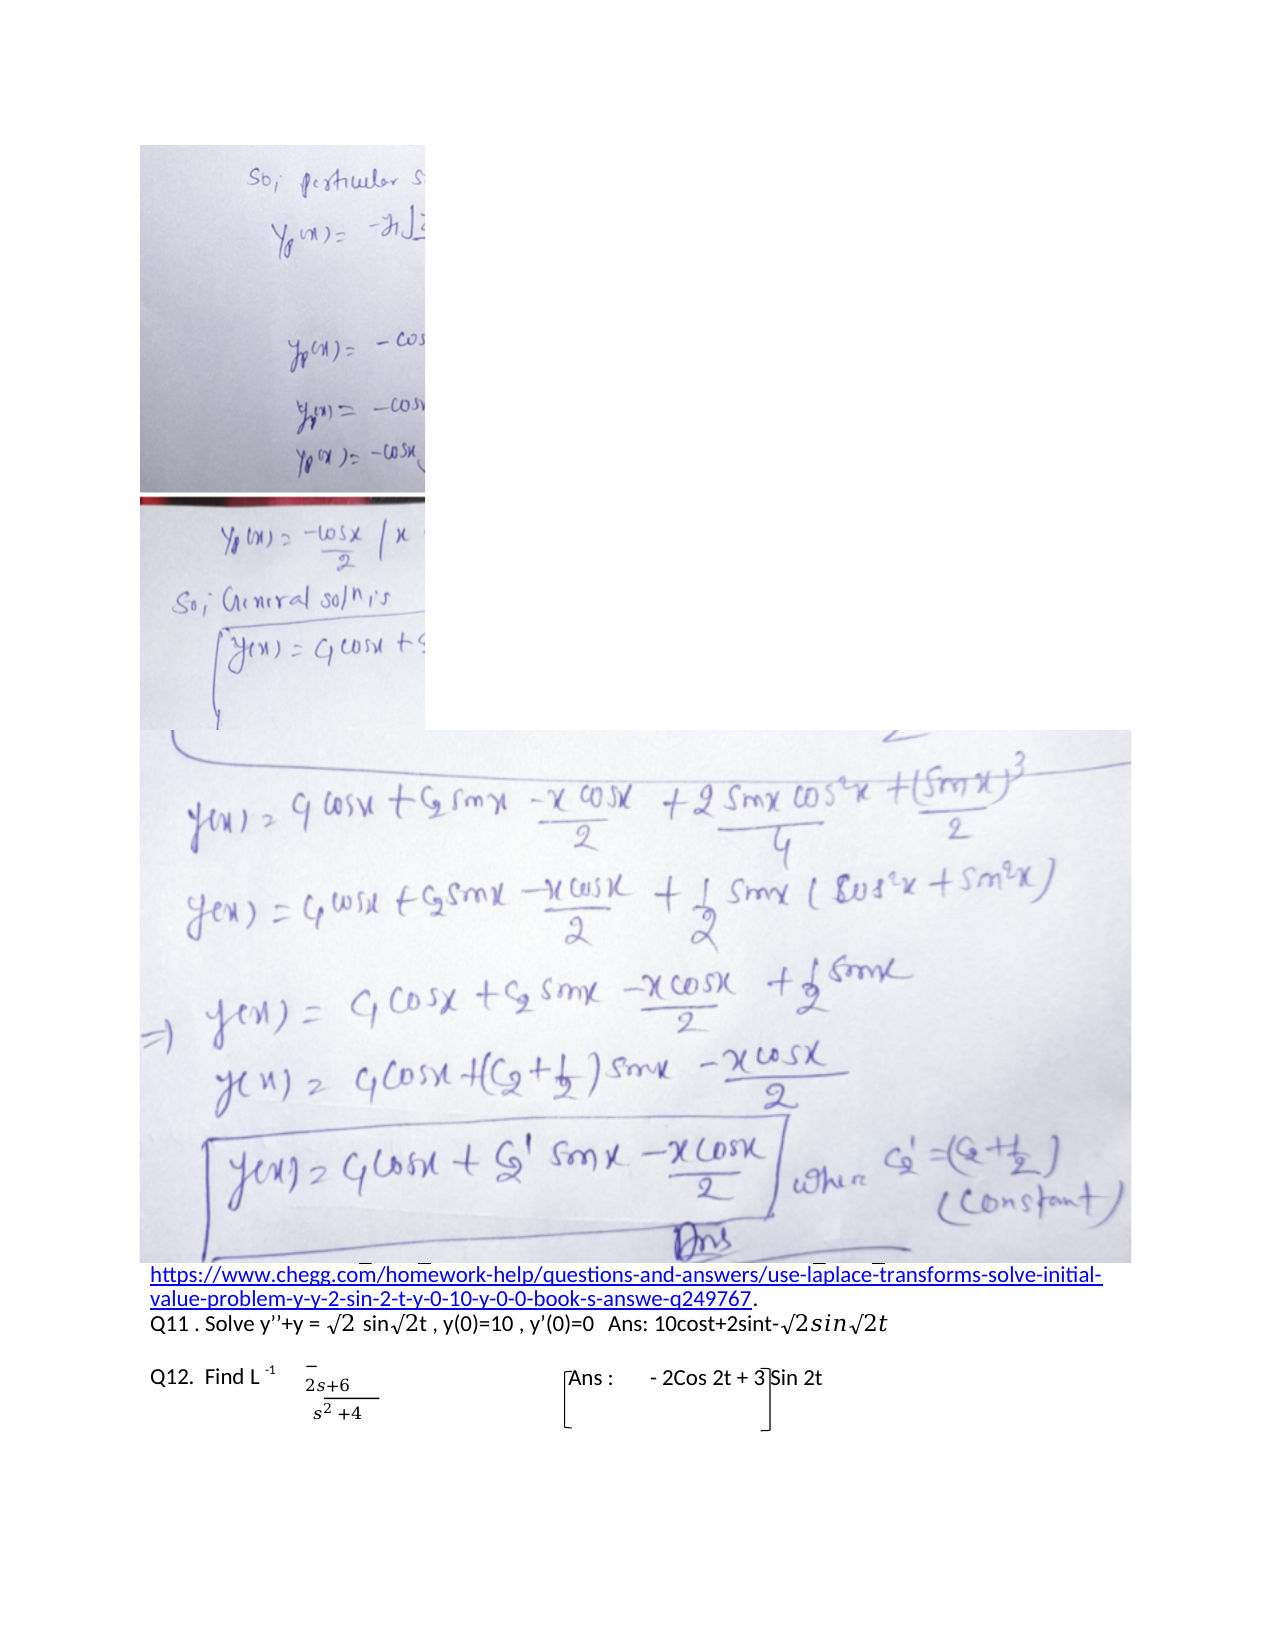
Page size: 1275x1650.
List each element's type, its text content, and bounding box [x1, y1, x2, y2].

text https://www.chegg.com/homework-help/questions-and-answers/use-laplace-transforms-solve-initial-value-problem-y-y-2-sin-2-t-y-0-10-y-0-0-book-s-answe-q249767. [150, 1264, 1131, 1313]
text Q11 . Solve y’’+y = √2 sin√2t , y(0)=10 , y’(0)=0 Ans: 10cost+2sint-√2𝑠𝑖𝑛√2𝑡 [150, 1313, 1131, 1337]
text Q12. Find L -1 [150, 1362, 281, 1390]
picture [139, 145, 1132, 1263]
text − 2𝑠+6 [305, 1355, 365, 1395]
text Ans : - 2Cos 2t + 3 Sin 2t [568, 1363, 1131, 1391]
text 𝑠2 +4 [312, 1400, 365, 1423]
